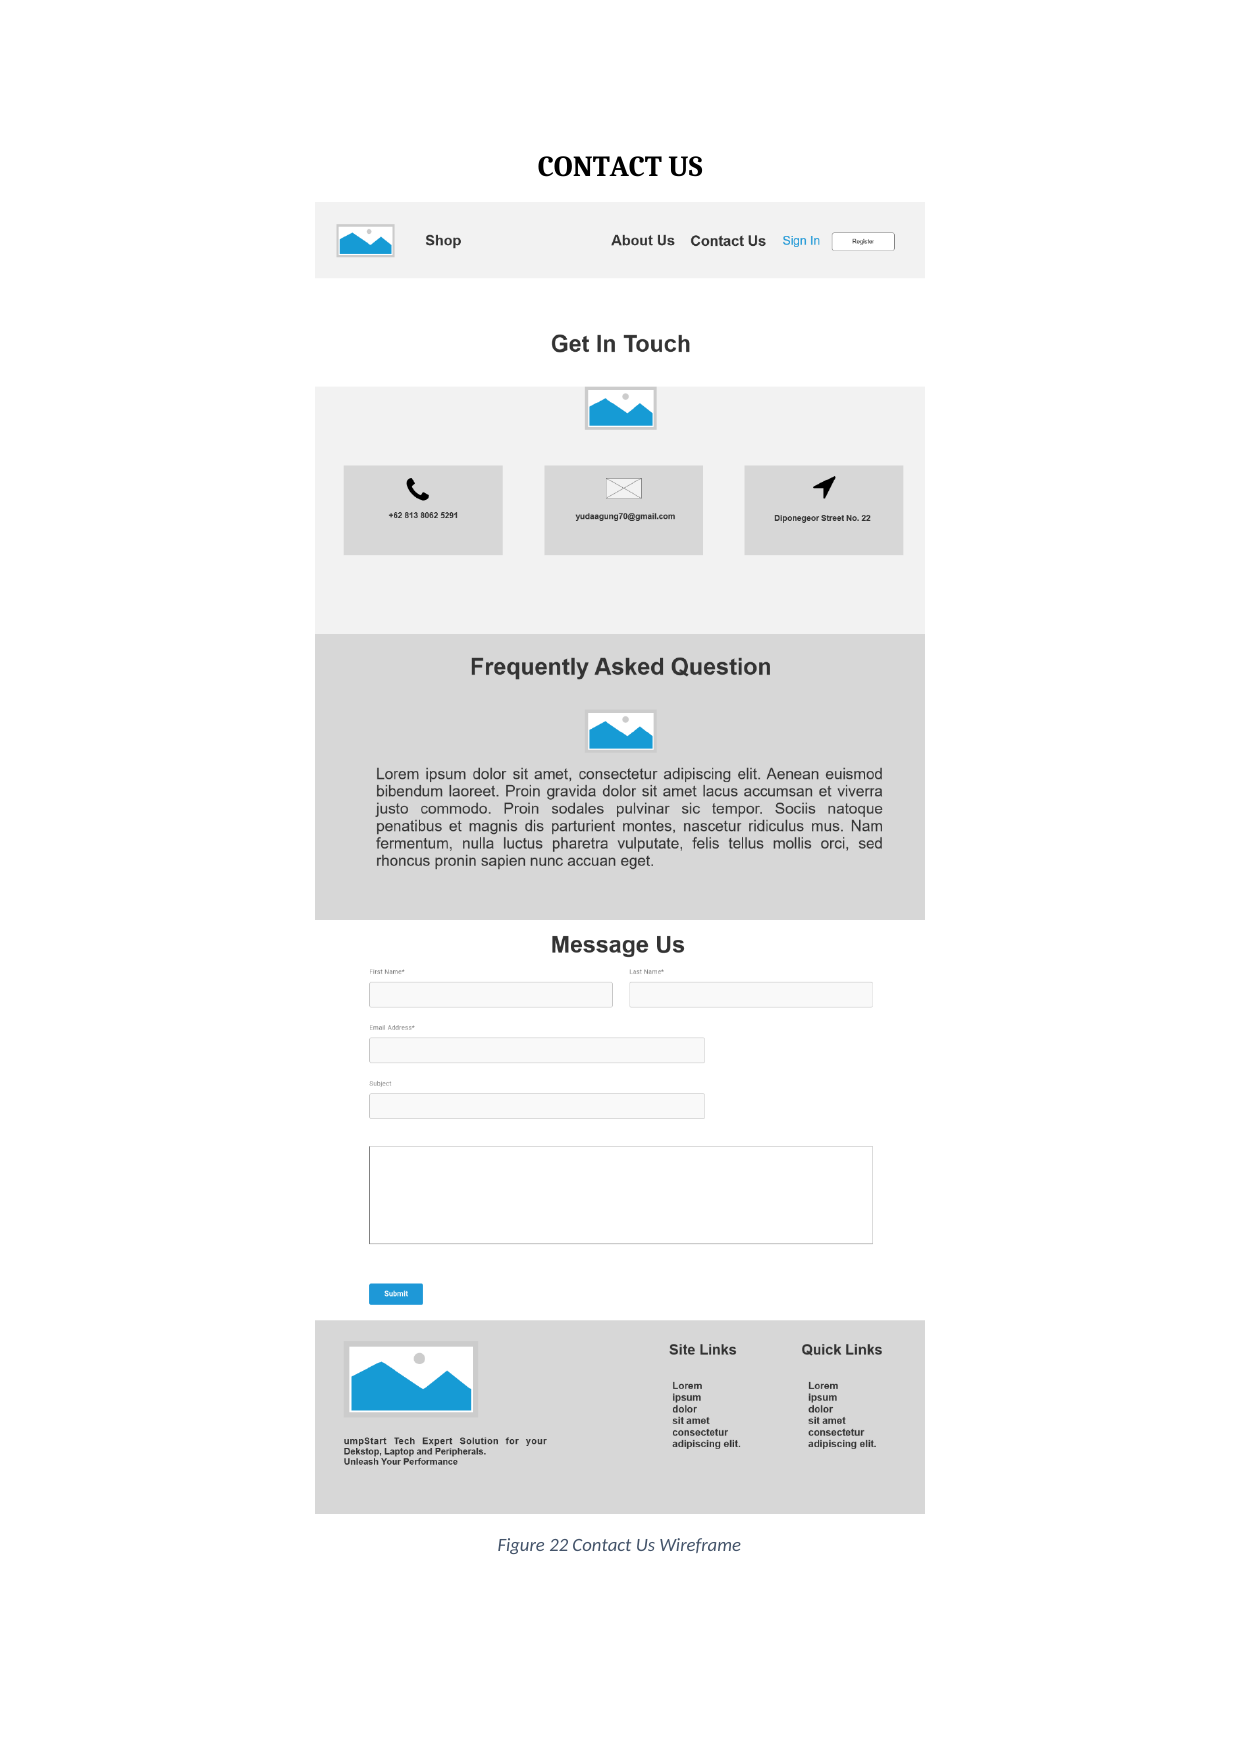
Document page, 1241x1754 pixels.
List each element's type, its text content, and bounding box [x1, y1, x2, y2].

text Figure 22 Contact Us Wireframe [150, 1533, 1090, 1556]
text CONTACT US [150, 150, 1090, 183]
picture [315, 202, 925, 1514]
